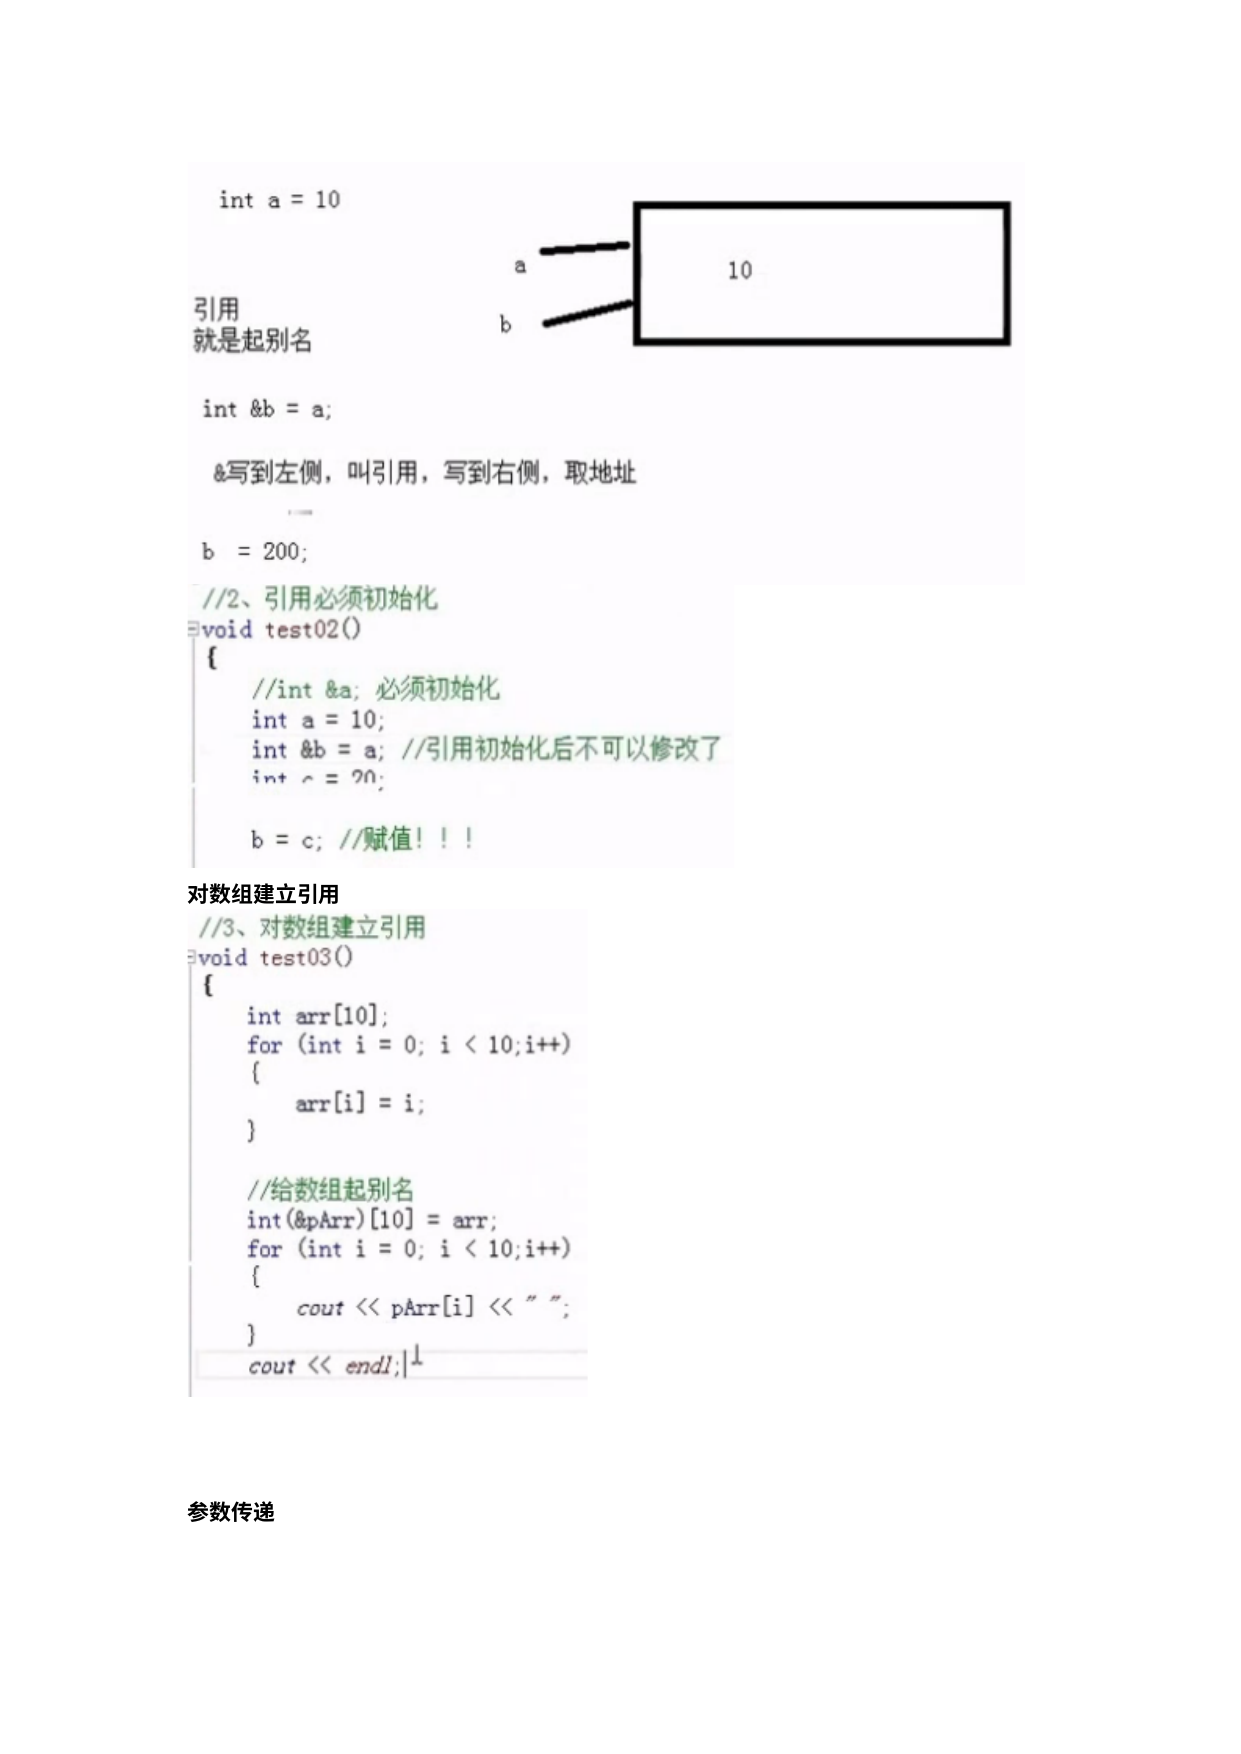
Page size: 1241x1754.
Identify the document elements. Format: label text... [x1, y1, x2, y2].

text 对数组建立引用 [187, 877, 1053, 909]
picture [187, 162, 1025, 868]
text 参数传递 [187, 1494, 1053, 1527]
picture [187, 909, 588, 1397]
